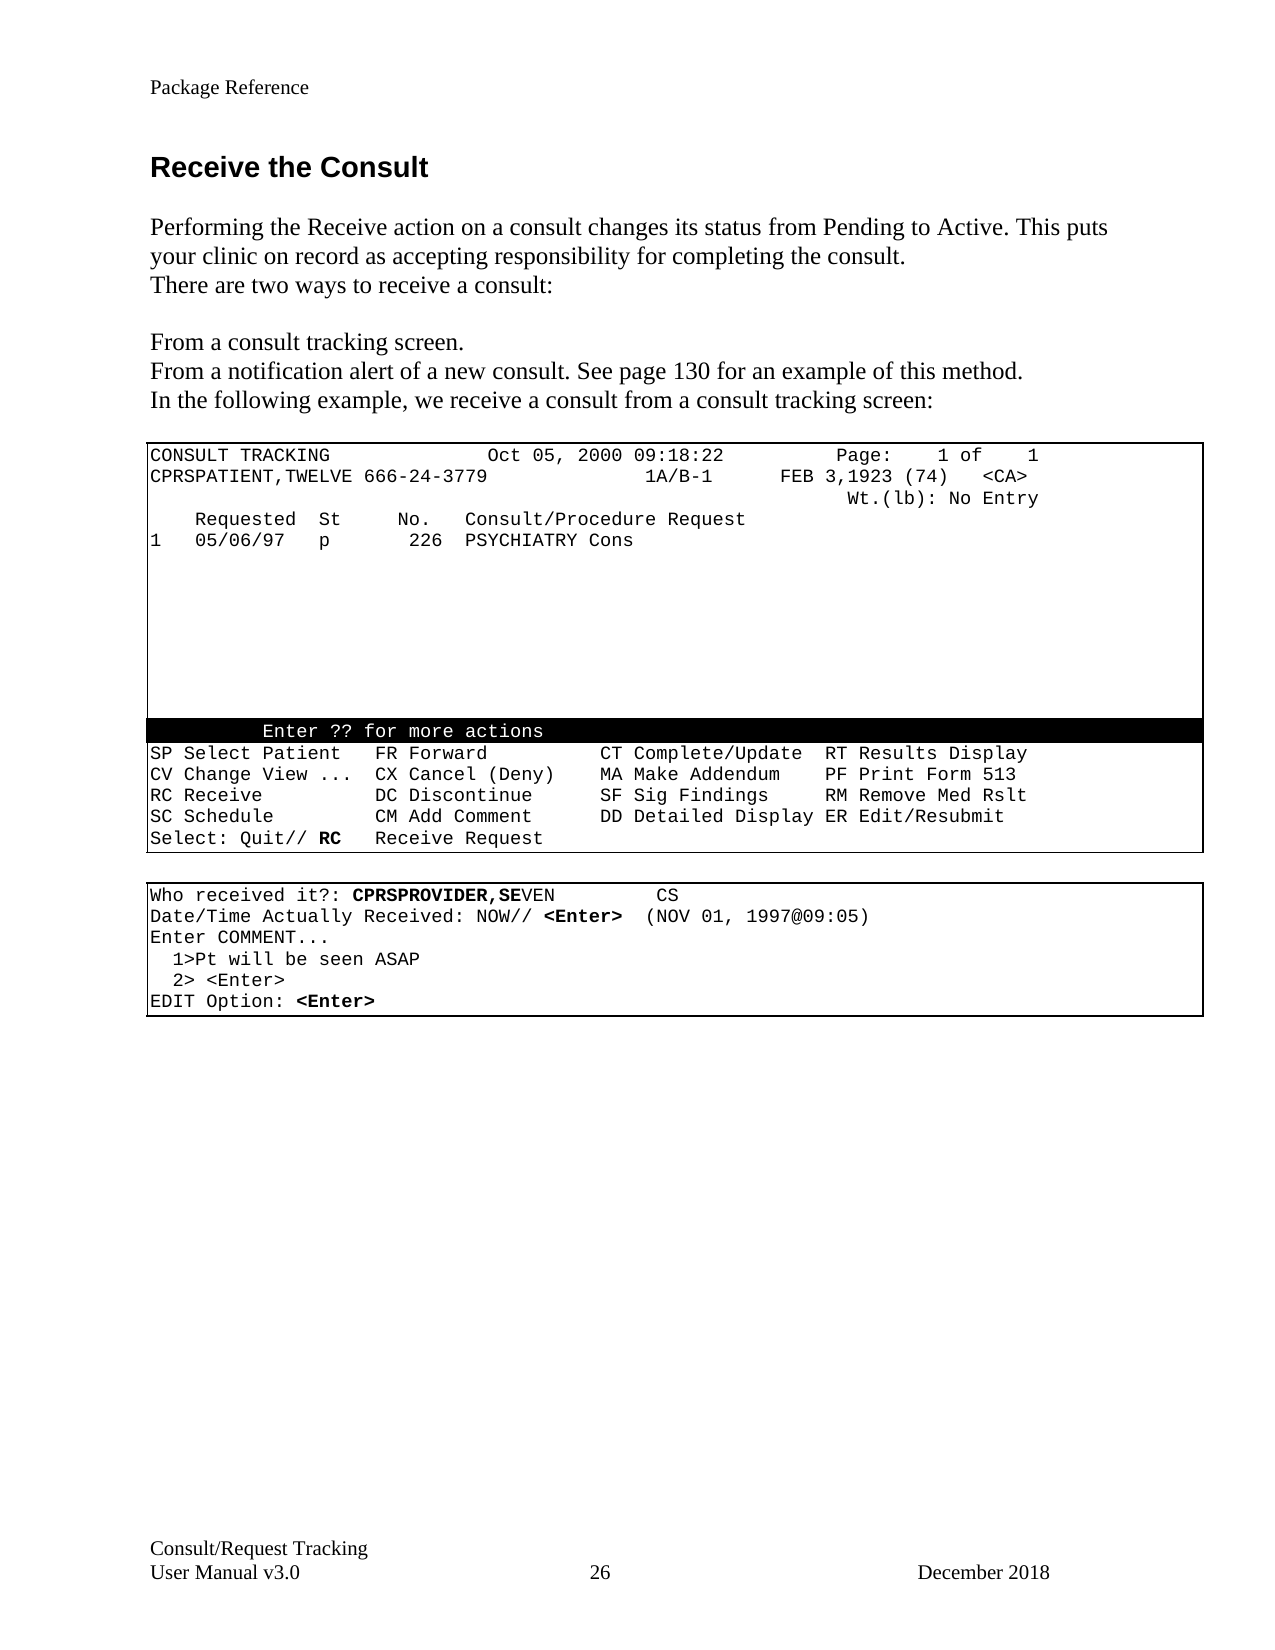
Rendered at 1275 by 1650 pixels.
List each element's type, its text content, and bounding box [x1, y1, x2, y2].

list From a consult tracking screen. [150, 327, 1125, 356]
subtitle Receive the Consult [150, 150, 1125, 183]
list There are two ways to receive a consult: [150, 270, 1125, 298]
text EDIT Option: <Enter> [148, 988, 1202, 1015]
text Wt.(lb): No Entry [148, 485, 1202, 506]
text Date/Time Actually Received: NOW// <Enter> (NOV 01, 1997@09:05) [148, 903, 1202, 924]
text Who received it?: CPRSPROVIDER,SEVEN CS [148, 884, 1202, 903]
text Select: Quit// RC Receive Request [148, 825, 1202, 852]
text SP Select Patient FR Forward CT Complete/Update RT Results Display [148, 740, 1202, 761]
text Performing the Receive action on a consult changes its status from Pending to Active. This puts your clinic on record as accepting responsibility for completing the consult. [150, 212, 1125, 270]
list From a notification alert of a new consult. See page 129 for an example of this method. [150, 356, 1125, 385]
text In the following example, we receive a consult from a consult tracking screen: [150, 385, 1125, 413]
text CV Change View ... CX Cancel (Deny) MA Make Addendum PF Print Form 513 [148, 761, 1202, 782]
text SC Schedule CM Add Comment DD Detailed Display ER Edit/Resubmit [148, 803, 1202, 825]
text RC Receive DC Discontinue SF Sig Findings RM Remove Med Rslt [148, 782, 1202, 803]
text CPRSPATIENT,TWELVE 666-24-3779 1A/B-1 FEB 3,1923 (74) <CA> [148, 463, 1202, 485]
text Enter COMMENT... [148, 924, 1202, 946]
text Requested St No. Consult/Procedure Request [148, 506, 1202, 527]
text 1>Pt will be seen ASAP [148, 946, 1202, 967]
text 2> <Enter> [148, 967, 1202, 988]
text 1 05/06/97 p 226 PSYCHIATRY Cons [148, 527, 1202, 552]
text CONSULT TRACKING Oct 05, 2000 09:18:22 Page: 1 of 1 [148, 444, 1202, 463]
text Enter ?? for more actions [148, 718, 1202, 740]
